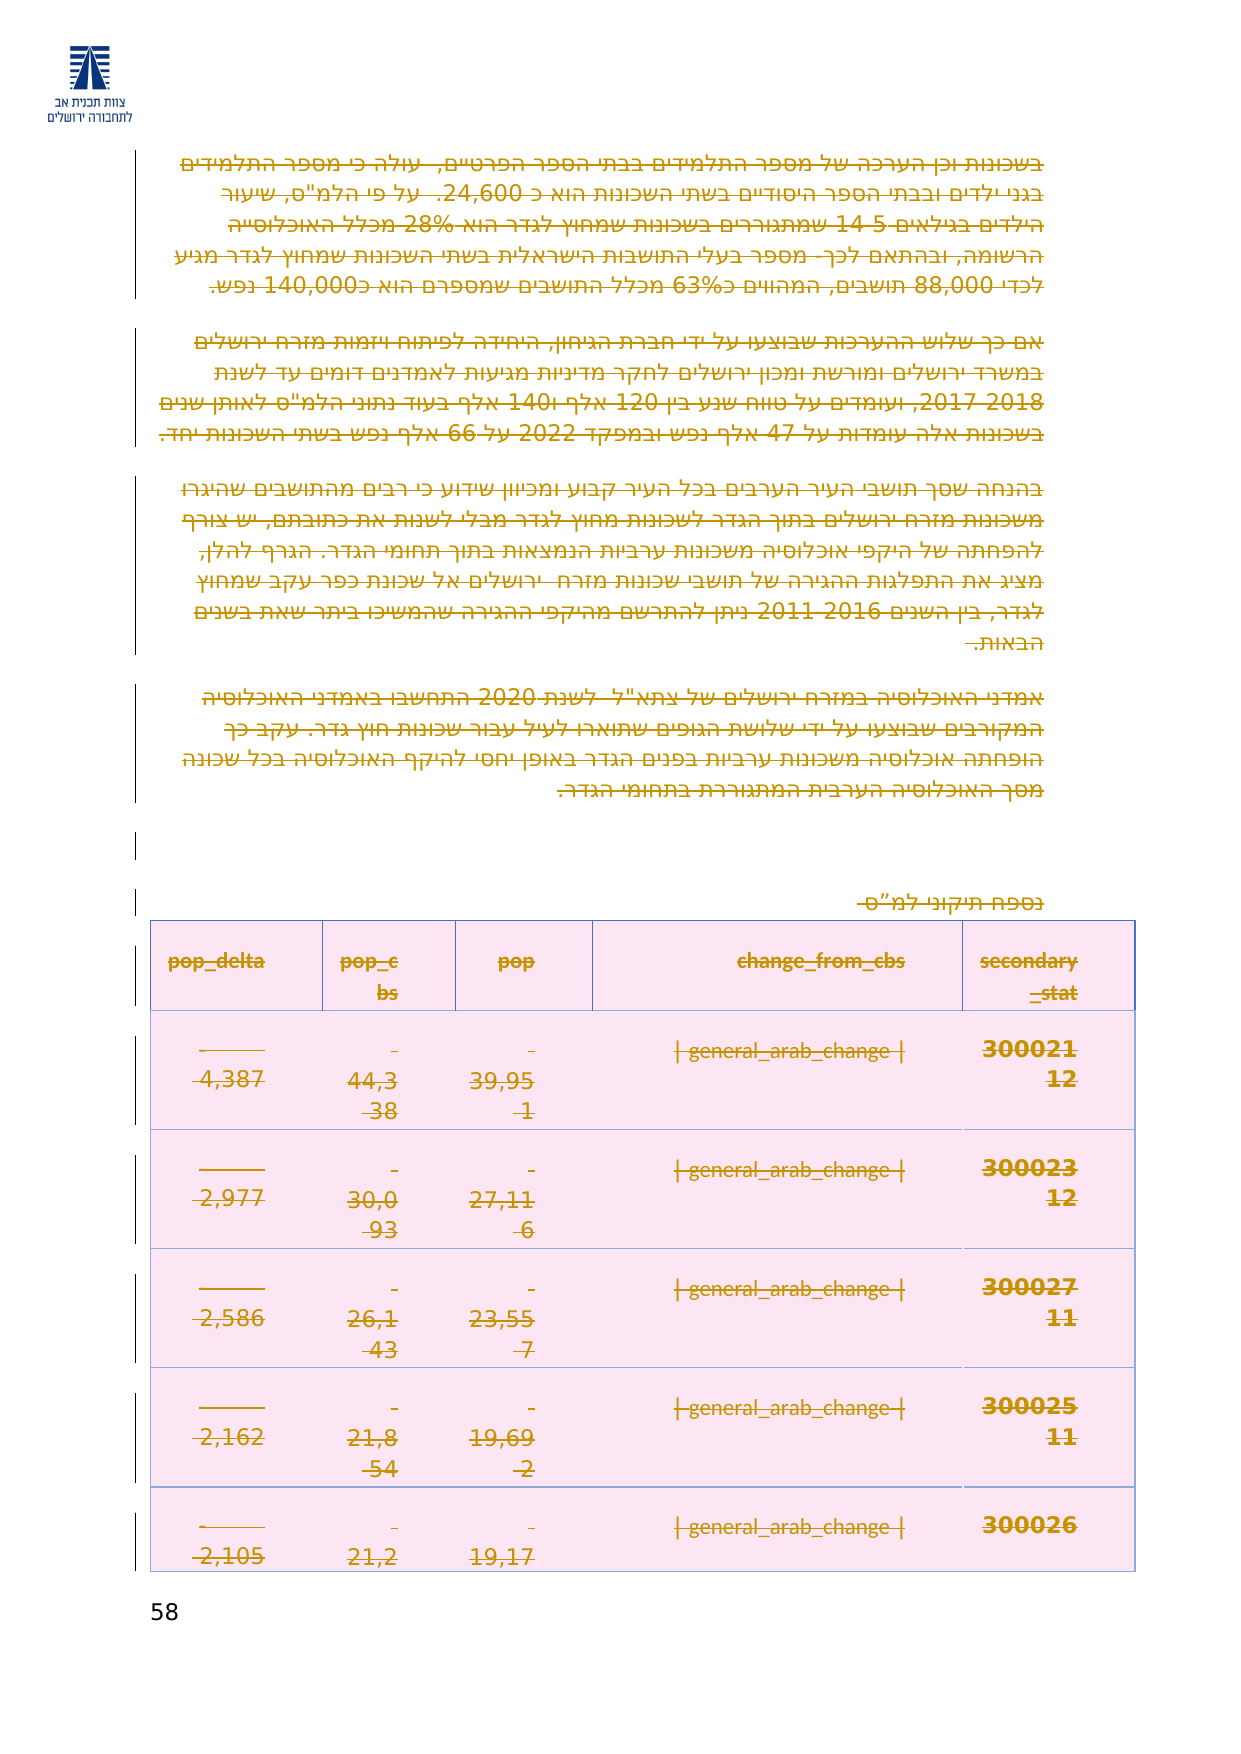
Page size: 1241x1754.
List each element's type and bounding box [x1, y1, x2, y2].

picture [28, 18, 150, 150]
